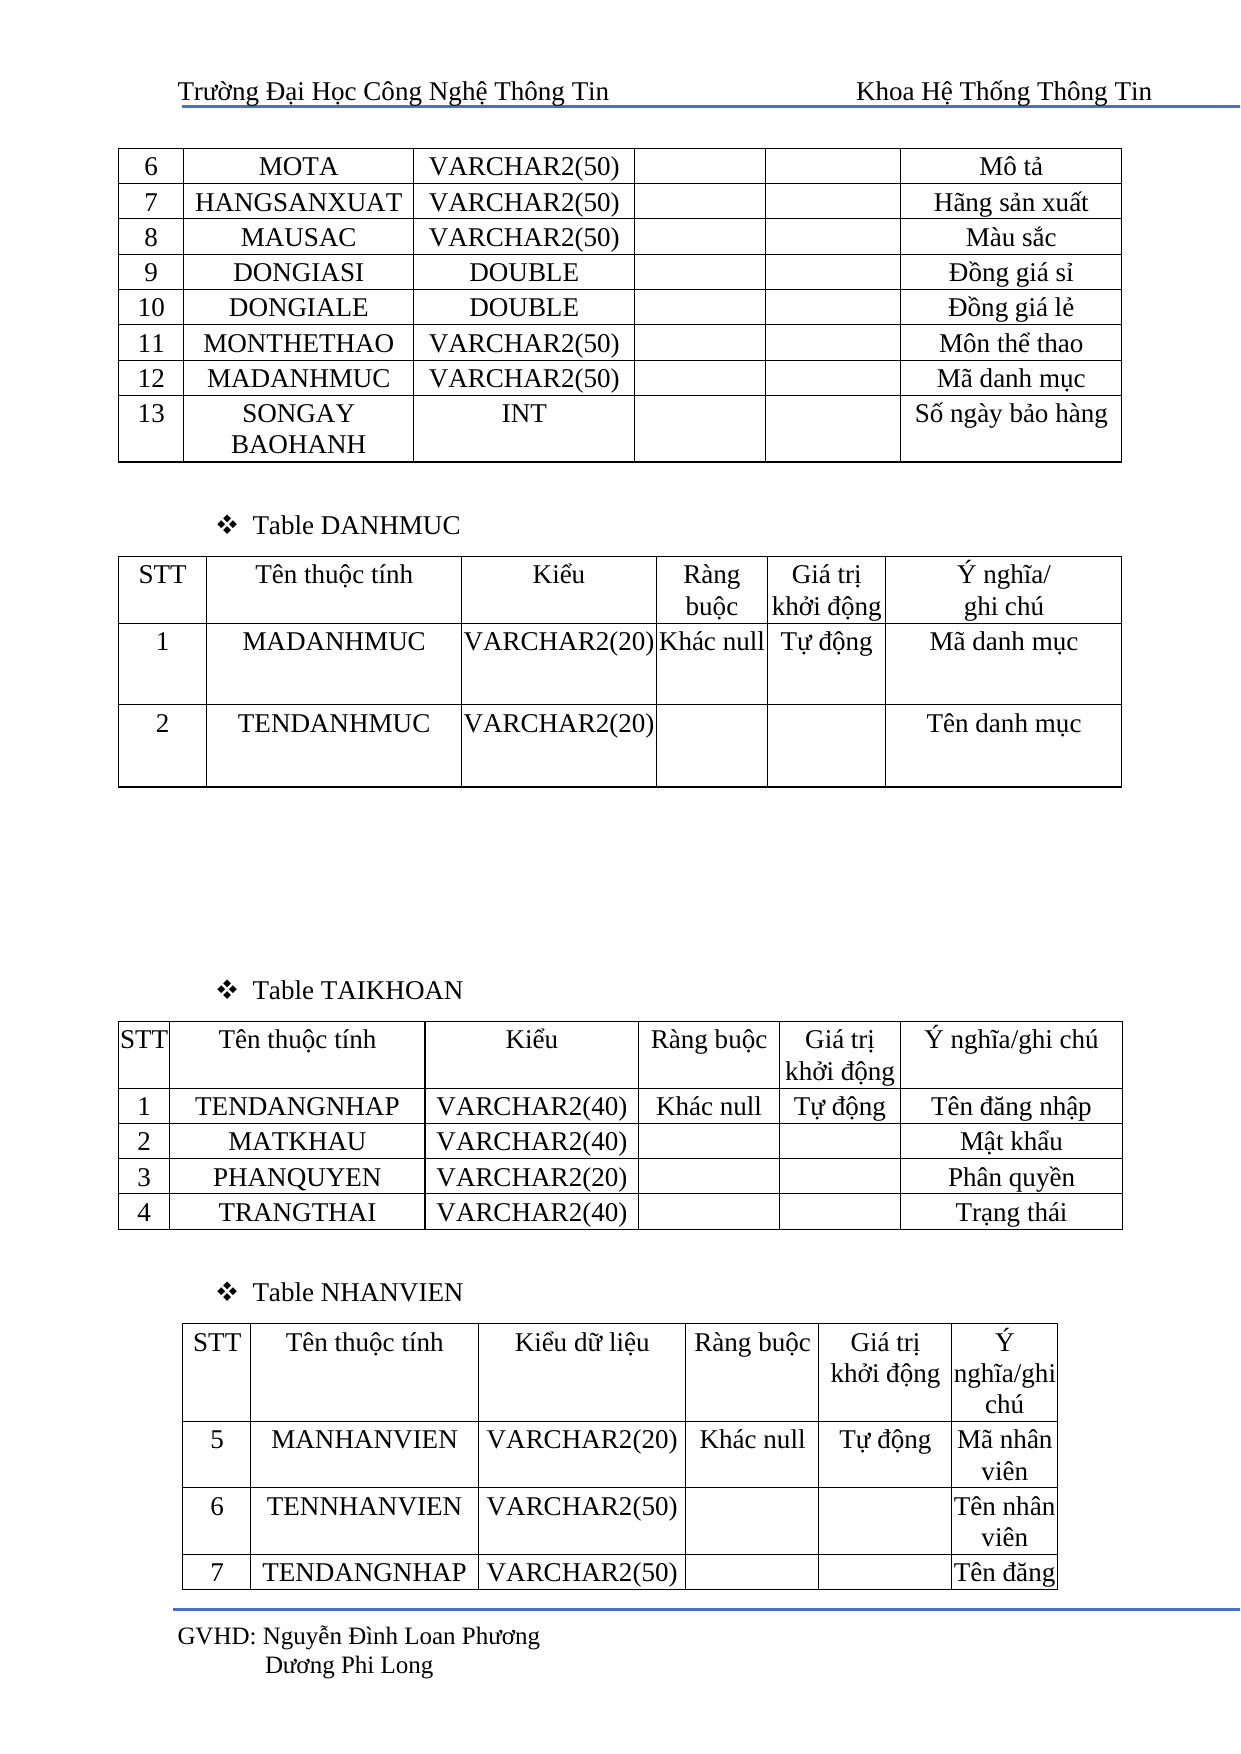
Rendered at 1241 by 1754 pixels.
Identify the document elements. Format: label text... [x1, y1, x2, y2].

table_cell MADANHMUC [207, 624, 461, 704]
table_cell MANHANVIEN [251, 1422, 478, 1487]
table_cell [780, 1194, 900, 1229]
table_cell 6 [119, 149, 183, 183]
list Table TAIKHOAN [215, 974, 1063, 1005]
table_cell Mật khẩu [901, 1124, 1122, 1158]
table_cell Màu sắc [901, 219, 1121, 254]
table_cell VARCHAR2(40) [426, 1194, 638, 1229]
table_cell 13 [119, 396, 183, 461]
table_cell 11 [119, 325, 183, 359]
table_cell [635, 184, 765, 218]
table_cell INT [414, 396, 634, 461]
table_cell Khác null [639, 1089, 779, 1123]
table_cell Đồng giá sỉ [901, 255, 1121, 289]
table_header Kiểu dữ liệu [479, 1324, 685, 1421]
table_cell [639, 1159, 779, 1193]
table_cell Trạng thái [901, 1194, 1122, 1229]
table_header Tên thuộc tính [251, 1324, 478, 1421]
table_cell MADANHMUC [184, 361, 413, 395]
table_header Ràng buộc [686, 1324, 818, 1421]
table_cell VARCHAR2(50) [479, 1488, 685, 1554]
table_cell MOTA [184, 149, 413, 183]
table_header Ràng buộc [639, 1022, 779, 1087]
table_cell HANGSANXUAT [184, 184, 413, 218]
table_cell Tên đăng nhập [952, 1555, 1057, 1589]
table_cell VARCHAR2(50) [414, 361, 634, 395]
table_header Ràng buộc [657, 557, 767, 622]
table_cell [766, 325, 900, 359]
table_cell [635, 219, 765, 254]
table_cell Tên nhân viên [952, 1488, 1057, 1554]
table_cell VARCHAR2(20) [462, 705, 656, 786]
table_cell 8 [119, 219, 183, 254]
table_header Tên thuộc tính [207, 557, 461, 622]
table_cell 5 [183, 1422, 250, 1487]
table_cell [766, 219, 900, 254]
table_cell Mô tả [901, 149, 1121, 183]
table_cell DOUBLE [414, 290, 634, 324]
table_header STT [119, 1022, 169, 1087]
table_header STT [183, 1324, 250, 1421]
table_cell VARCHAR2(50) [479, 1555, 685, 1589]
table_cell [819, 1555, 951, 1589]
table_cell [766, 396, 900, 461]
table_cell [635, 290, 765, 324]
table_cell Số ngày bảo hàng [901, 396, 1121, 461]
table_cell 12 [119, 361, 183, 395]
table_cell MATKHAU [170, 1124, 424, 1158]
table_cell 9 [119, 255, 183, 289]
table_cell VARCHAR2(20) [426, 1159, 638, 1193]
table_header Ý nghĩa/ghi chú [952, 1324, 1057, 1421]
table_cell SONGAY BAOHANH [184, 396, 413, 461]
table_header Kiểu [426, 1022, 638, 1087]
list Table DANHMUC [215, 509, 1063, 540]
table_cell Tự động [768, 624, 885, 704]
table_cell [780, 1159, 900, 1193]
table_cell Mã danh mục [886, 624, 1121, 704]
table_cell 4 [119, 1194, 169, 1229]
table_cell TRANGTHAI [170, 1194, 424, 1229]
table_cell PHANQUYEN [170, 1159, 424, 1193]
table_cell [780, 1124, 900, 1158]
list Table NHANVIEN [215, 1276, 1063, 1308]
table_cell [639, 1194, 779, 1229]
table_cell [639, 1124, 779, 1158]
table_header Tên thuộc tính [170, 1022, 424, 1087]
table_cell 1 [119, 624, 206, 704]
table_header Giá trị khởi động [780, 1022, 900, 1087]
table_header STT [119, 557, 206, 622]
table_cell Hãng sản xuất [901, 184, 1121, 218]
table_cell [686, 1555, 818, 1589]
table_header Giá trị khởi động [768, 557, 885, 622]
table_cell 2 [119, 1124, 169, 1158]
table_cell [766, 361, 900, 395]
table_cell MONTHETHAO [184, 325, 413, 359]
table_cell Khác null [686, 1422, 818, 1487]
table_cell [766, 290, 900, 324]
table_cell [768, 705, 885, 786]
table_cell TENDANGNHAP [251, 1555, 478, 1589]
table_cell [635, 396, 765, 461]
table_cell DOUBLE [414, 255, 634, 289]
table_cell VARCHAR2(50) [414, 219, 634, 254]
table_cell Tên đăng nhập [901, 1089, 1122, 1123]
table_cell 6 [183, 1488, 250, 1554]
table_cell Khác null [657, 624, 767, 704]
table_cell TENDANGNHAP [170, 1089, 424, 1123]
table_cell VARCHAR2(50) [414, 325, 634, 359]
table_cell VARCHAR2(50) [414, 184, 634, 218]
table_cell 3 [119, 1159, 169, 1193]
table_cell TENNHANVIEN [251, 1488, 478, 1554]
table_header Ý nghĩa/ ghi chú [886, 557, 1121, 622]
table_cell Tự động [780, 1089, 900, 1123]
table_cell VARCHAR2(50) [414, 149, 634, 183]
table_cell [635, 255, 765, 289]
table_cell 7 [119, 184, 183, 218]
table_cell DONGIASI [184, 255, 413, 289]
table_cell Phân quyền [901, 1159, 1122, 1193]
table_cell [635, 361, 765, 395]
table_header Ý nghĩa/ghi chú [901, 1022, 1122, 1087]
table_header Giá trị khởi động [819, 1324, 951, 1421]
table_cell [766, 255, 900, 289]
table_cell DONGIALE [184, 290, 413, 324]
table_cell 7 [183, 1555, 250, 1589]
table_cell 2 [119, 705, 206, 786]
table_cell VARCHAR2(40) [426, 1124, 638, 1158]
table_cell Tự động [819, 1422, 951, 1487]
table_cell [635, 149, 765, 183]
table_cell Mã danh mục [901, 361, 1121, 395]
table_cell 10 [119, 290, 183, 324]
table_cell VARCHAR2(20) [462, 624, 656, 704]
table_cell [819, 1488, 951, 1554]
table_cell [686, 1488, 818, 1554]
table_cell Tên danh mục [886, 705, 1121, 786]
table_cell VARCHAR2(20) [479, 1422, 685, 1487]
table_cell MAUSAC [184, 219, 413, 254]
table_cell [657, 705, 767, 786]
table_cell 1 [119, 1089, 169, 1123]
table_cell Môn thể thao [901, 325, 1121, 359]
table_cell TENDANHMUC [207, 705, 461, 786]
table_cell Đồng giá lẻ [901, 290, 1121, 324]
table_header Kiểu [462, 557, 656, 622]
table_cell [766, 184, 900, 218]
table_cell Mã nhân viên [952, 1422, 1057, 1487]
table_cell [635, 325, 765, 359]
table_cell [766, 149, 900, 183]
table_cell VARCHAR2(40) [426, 1089, 638, 1123]
